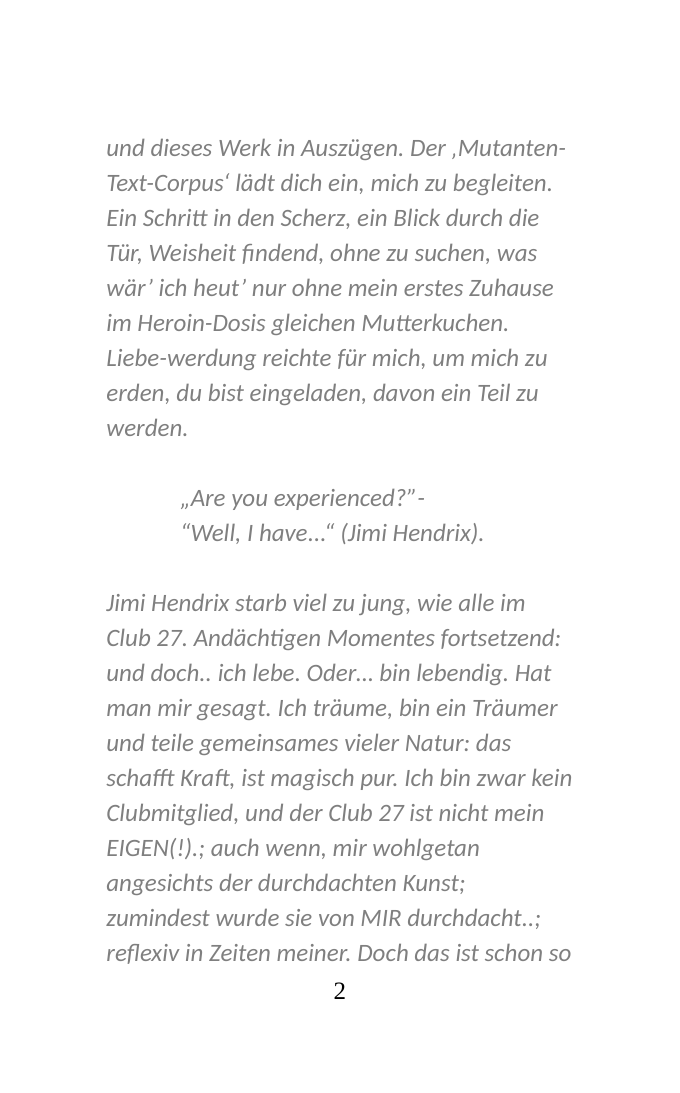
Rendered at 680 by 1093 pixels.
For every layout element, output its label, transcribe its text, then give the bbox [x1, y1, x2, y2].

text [106, 132, 573, 442]
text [106, 587, 573, 967]
text “Well, I have...“ (Jimi Hendrix). [106, 517, 573, 547]
text „Are you experienced?”- [106, 482, 573, 512]
